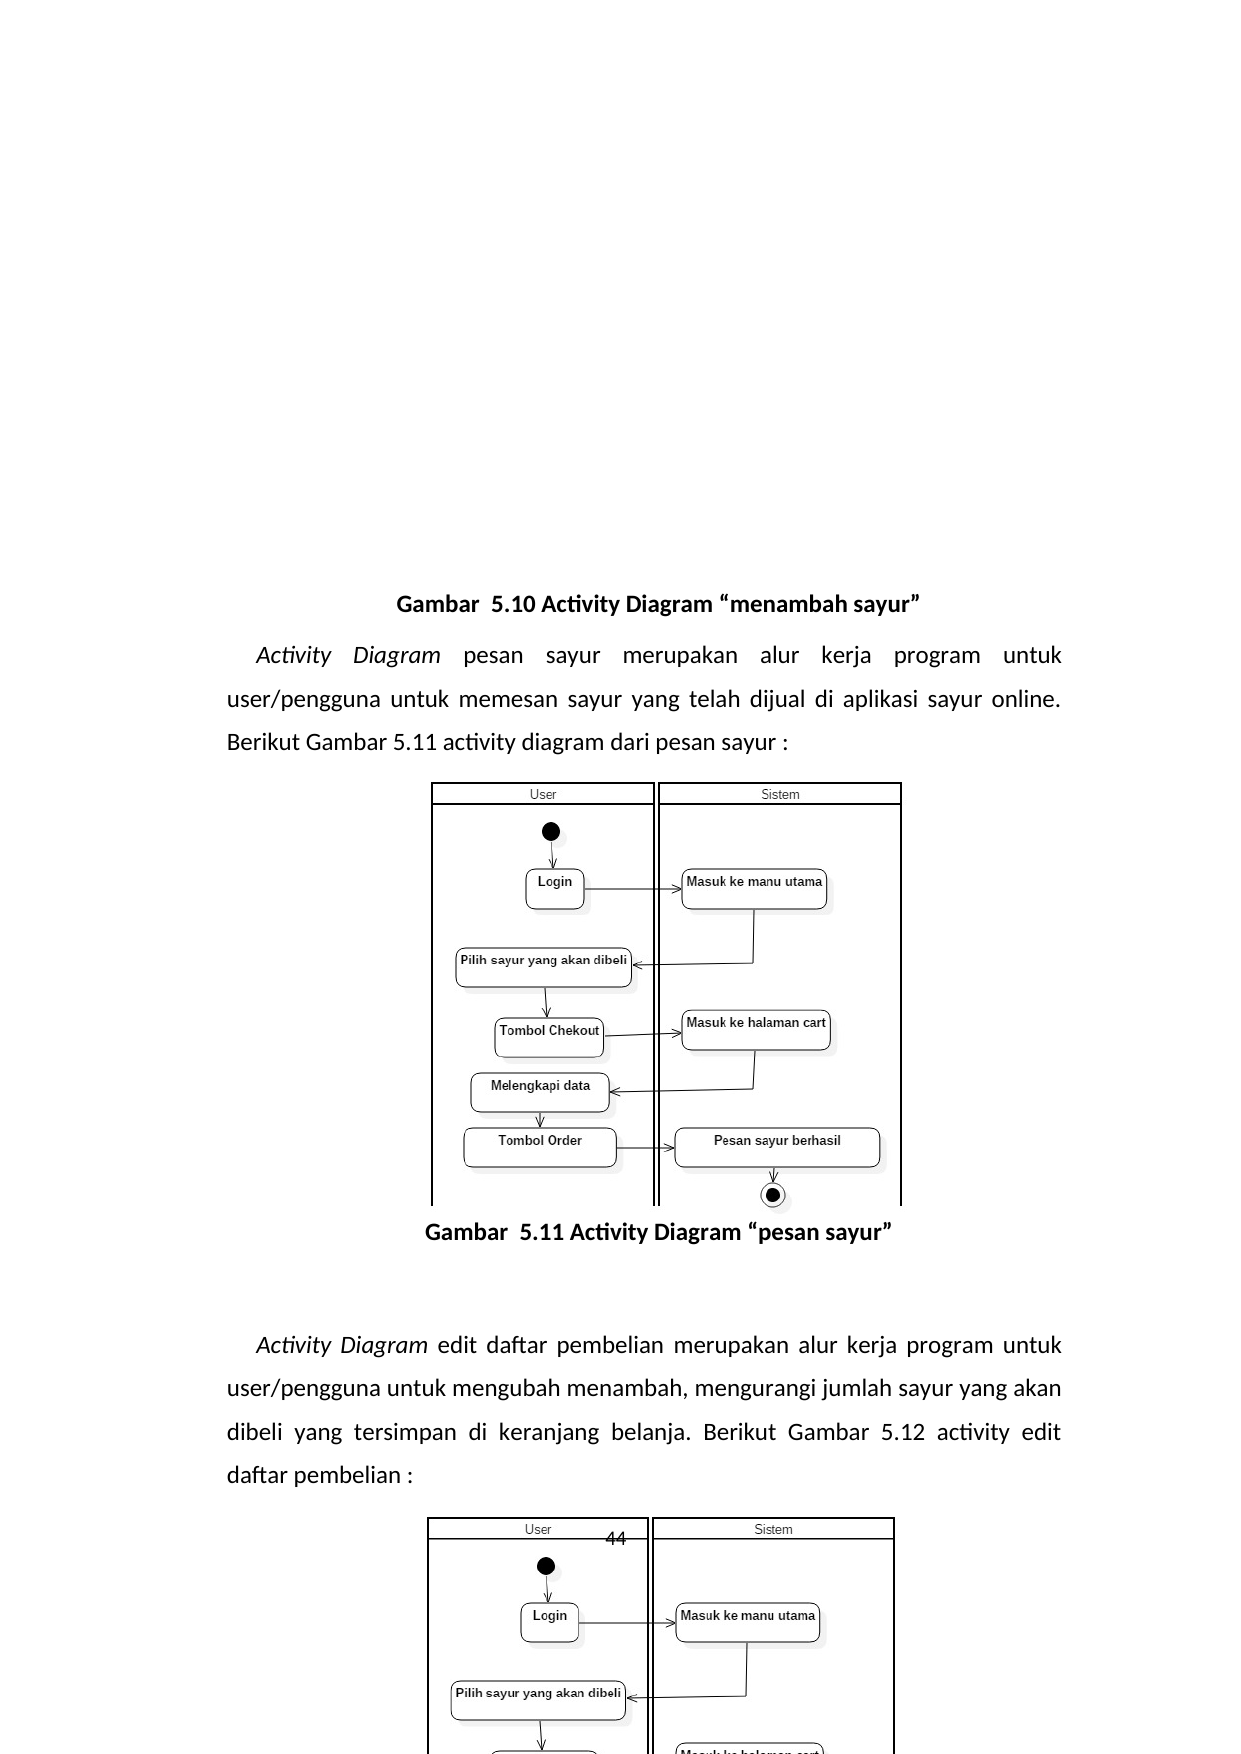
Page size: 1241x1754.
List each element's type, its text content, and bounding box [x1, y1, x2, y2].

picture [418, 1508, 932, 1754]
text Activity Diagram edit daftar pembelian merupakan alur kerja program untuk user/pengguna untuk mengubah menambah, mengurangi jumlah sayur yang akan dibeli yang tersimpan di keranjang belanja. Berikut Gambar 5.12 activity edit daftar pembelian : [227, 1329, 1062, 1490]
subtitle Gambar 5.11 Activity Diagram “pesan sayur” [226, 1216, 1092, 1247]
picture [422, 773, 940, 1216]
text Activity Diagram pesan sayur merupakan alur kerja program untuk user/pengguna untuk memesan sayur yang telah dijual di aplikasi sayur online. Berikut Gambar 5.11 activity diagram dari pesan sayur : [227, 639, 1062, 757]
subtitle Gambar 5.10 Activity Diagram “menambah sayur” [226, 588, 1092, 618]
